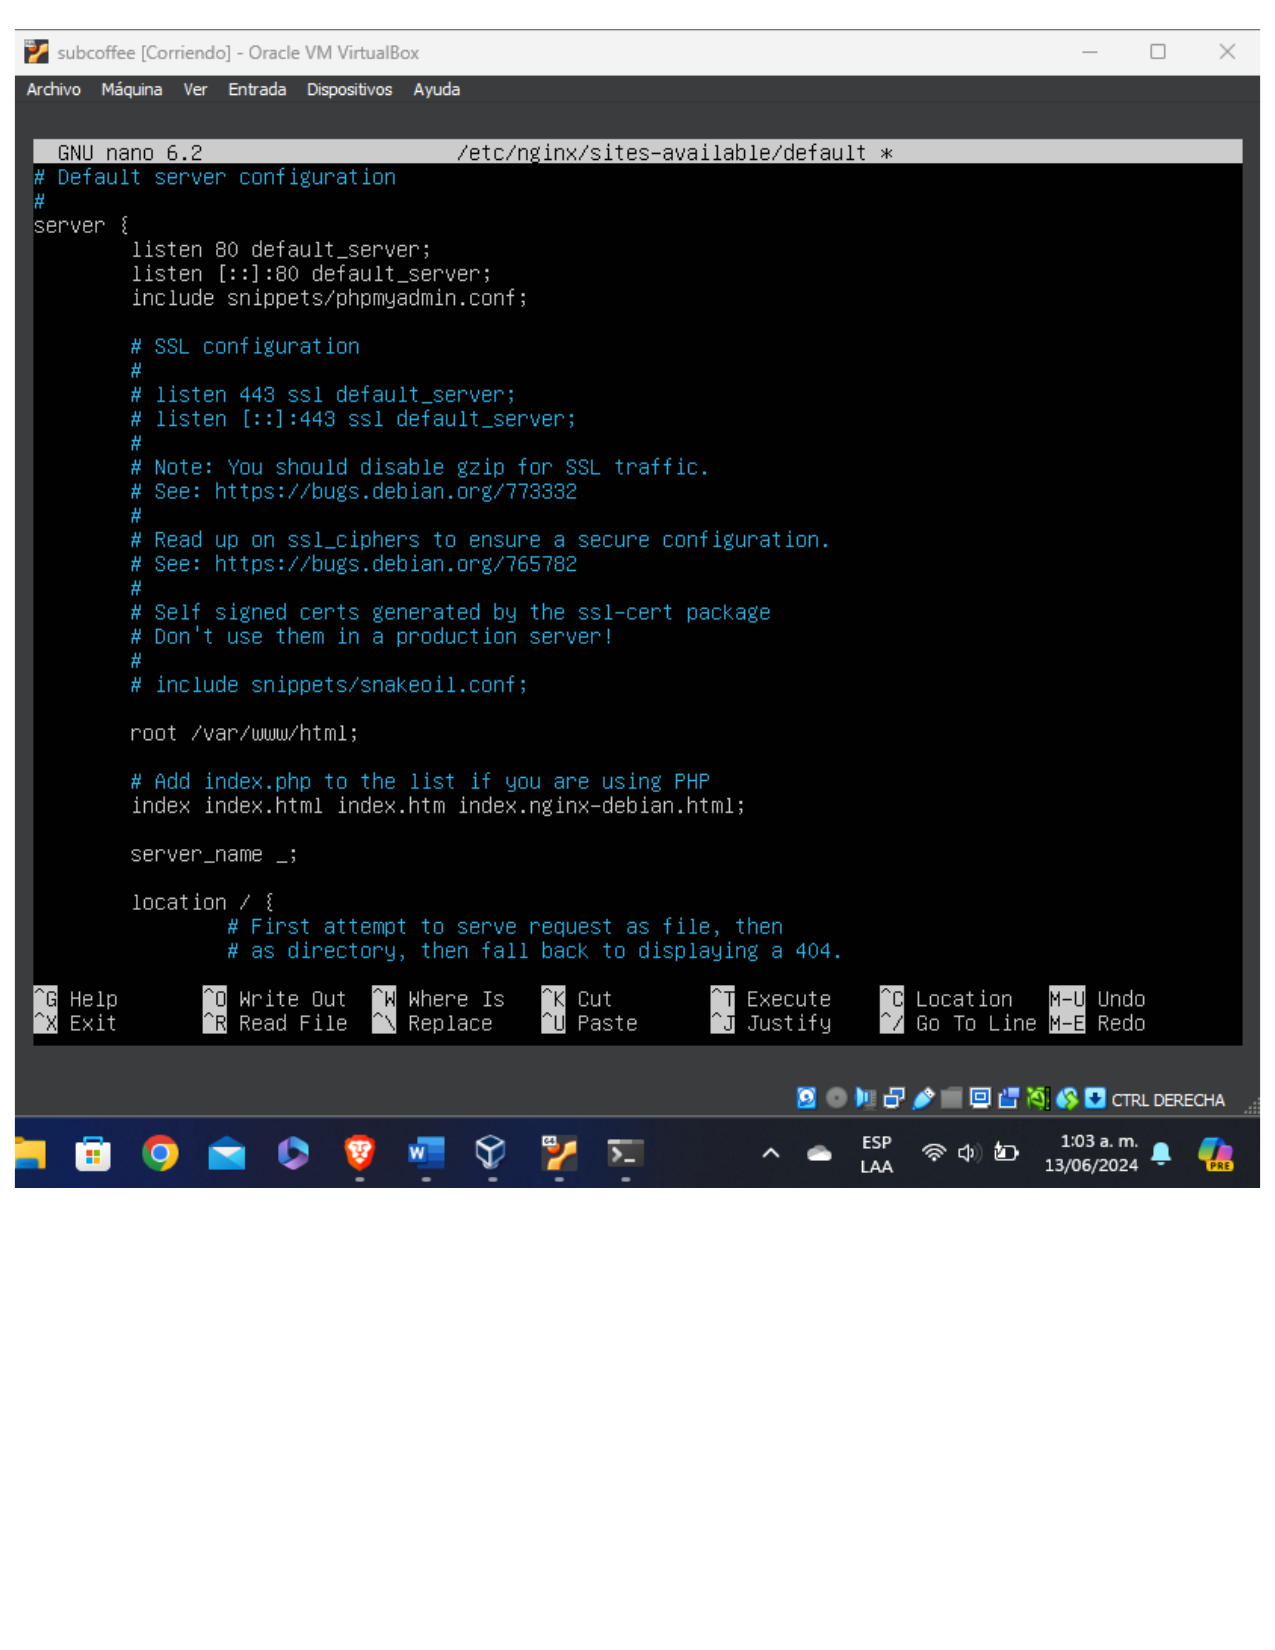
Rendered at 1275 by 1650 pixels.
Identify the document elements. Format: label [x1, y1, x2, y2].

picture [14, 29, 1261, 1188]
